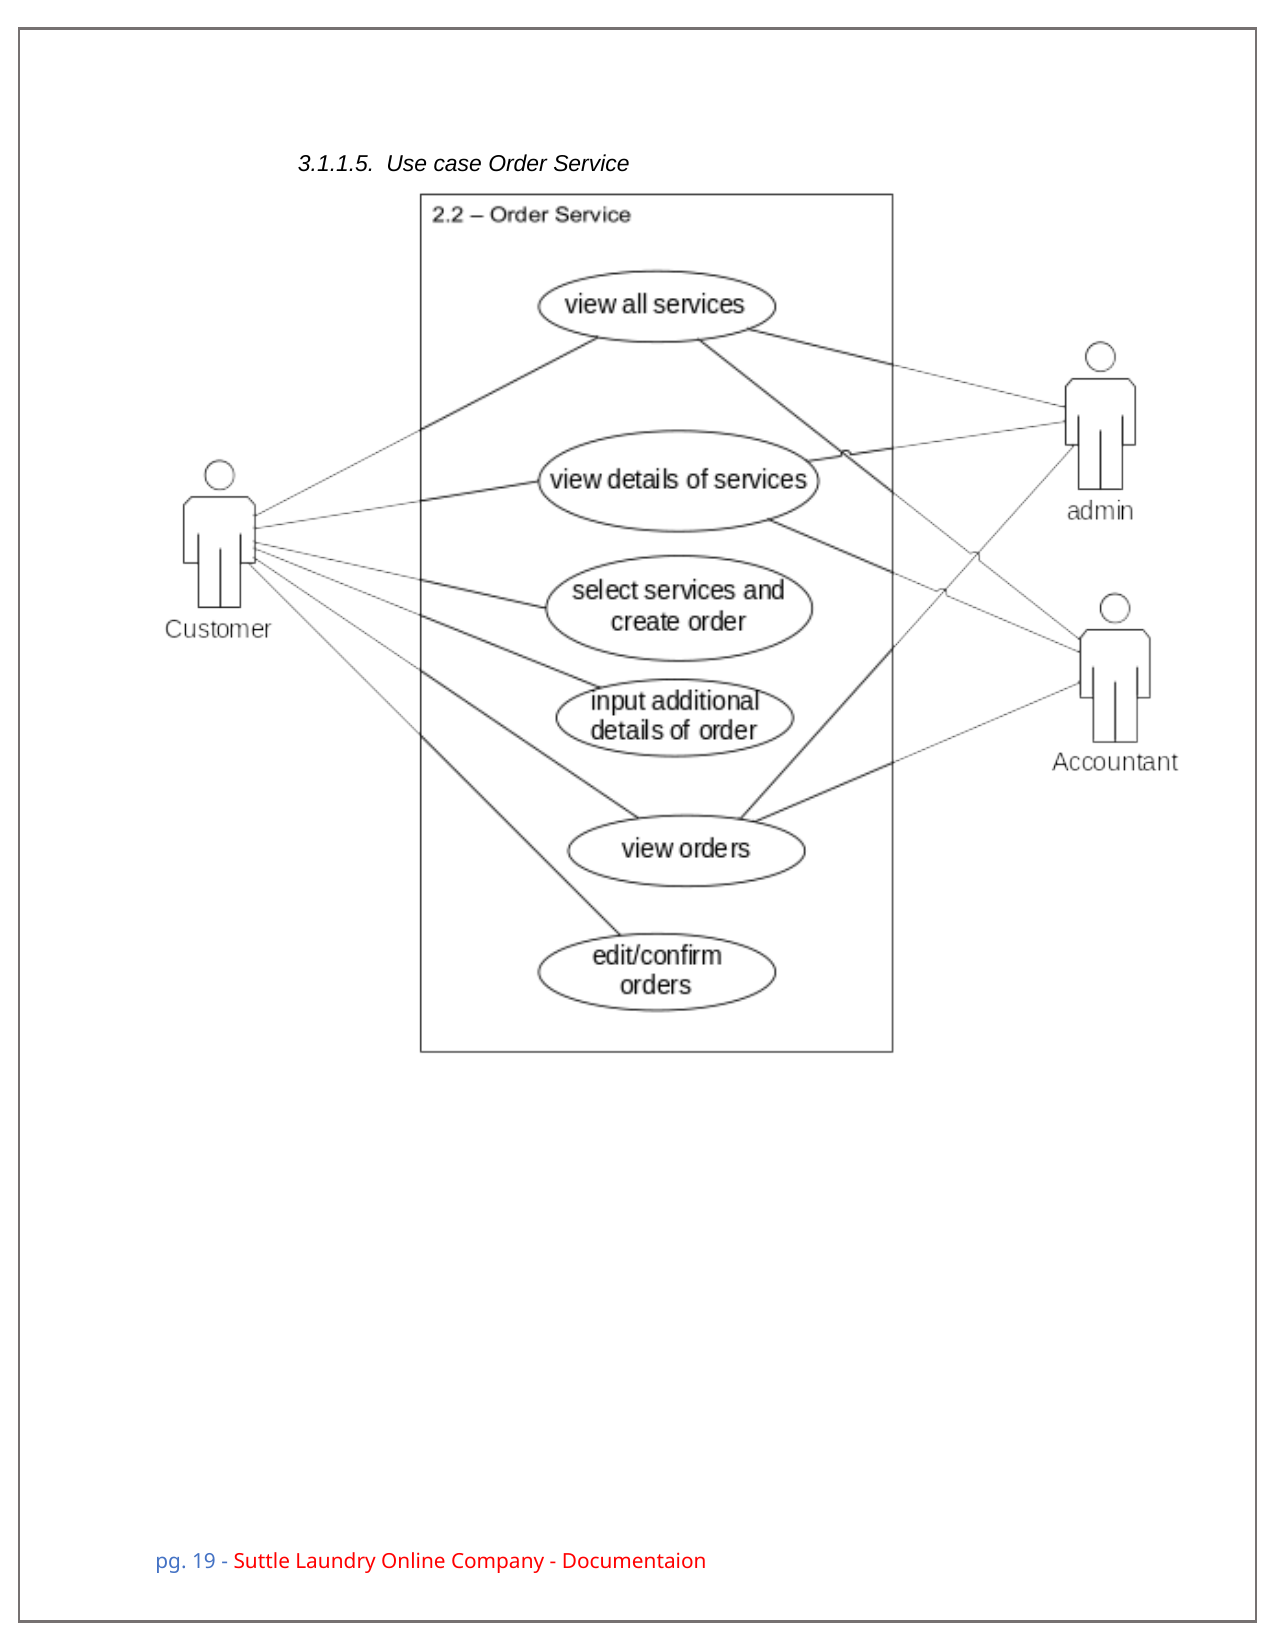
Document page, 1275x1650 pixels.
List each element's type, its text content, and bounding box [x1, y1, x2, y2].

subtitle Use case Order Service [298, 150, 1125, 176]
